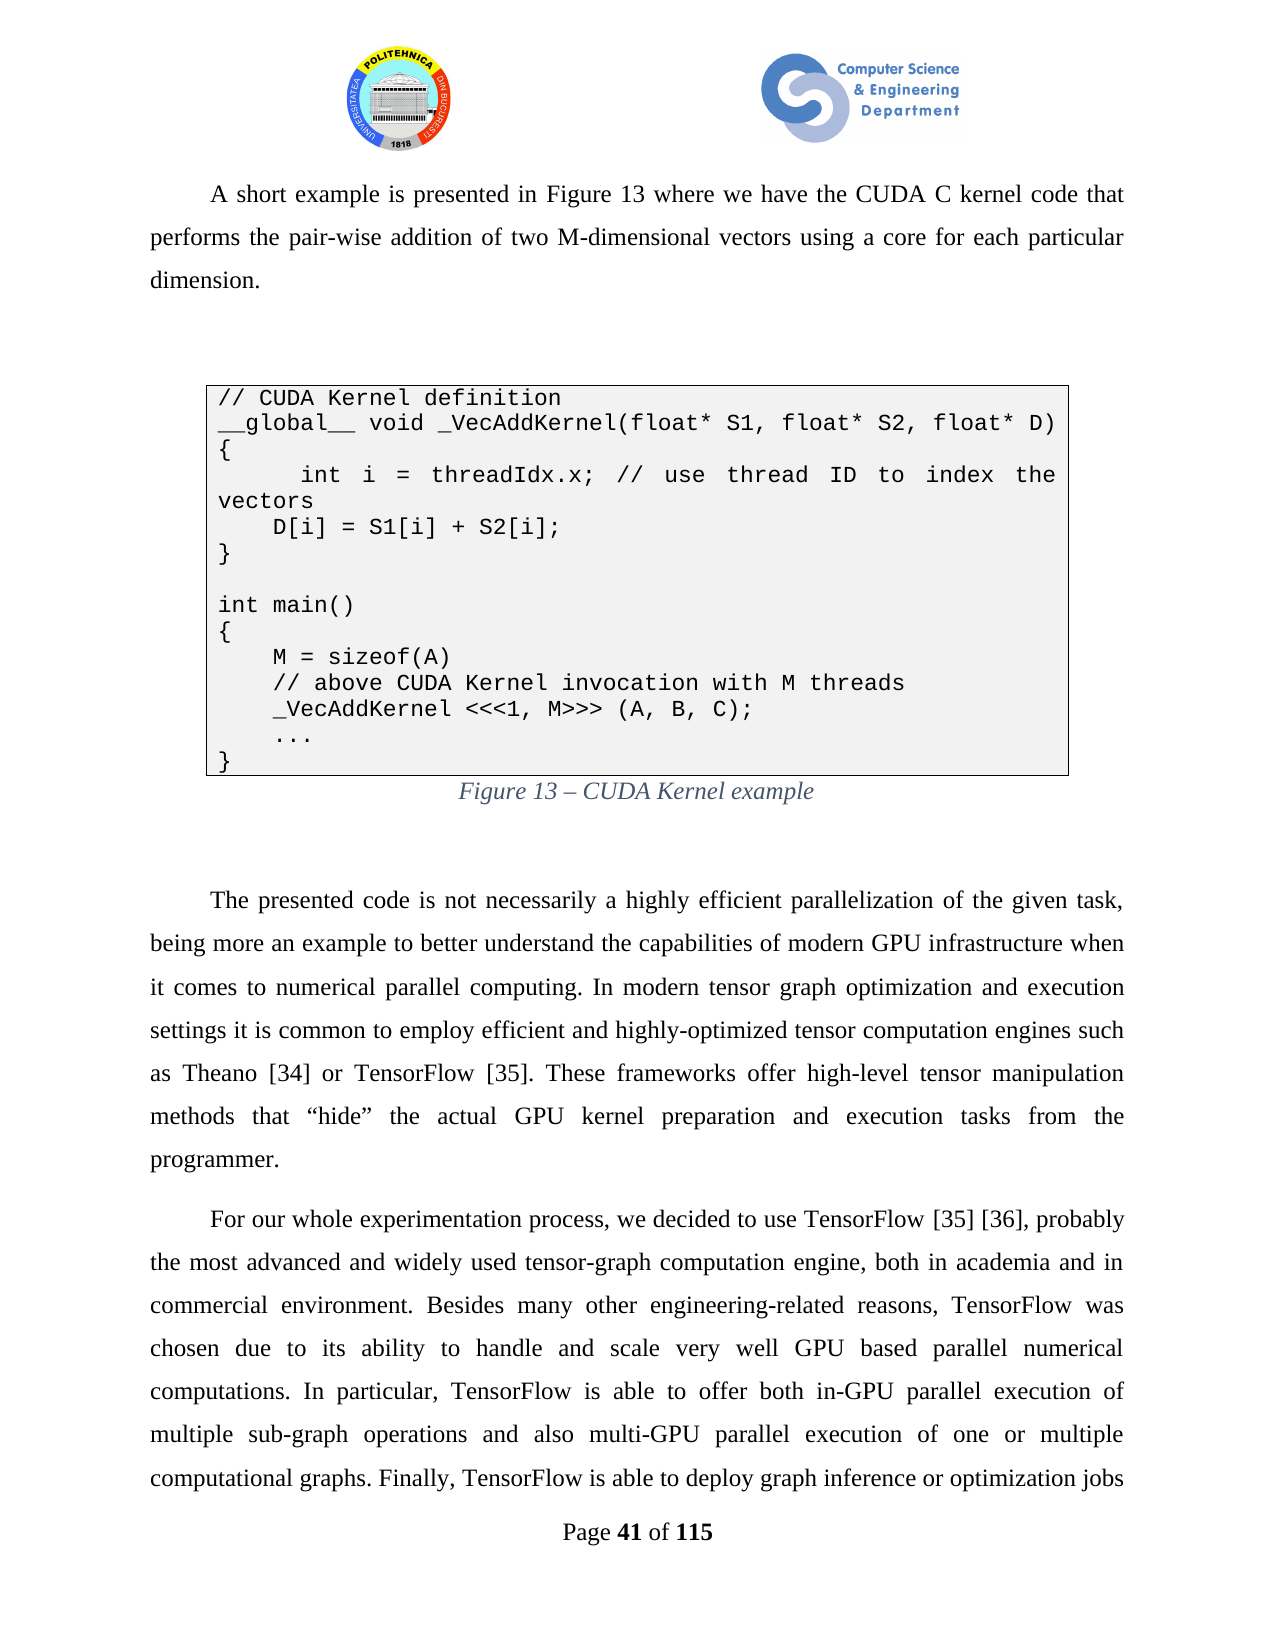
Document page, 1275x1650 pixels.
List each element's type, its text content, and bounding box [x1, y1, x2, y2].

picture [760, 53, 963, 144]
picture [346, 46, 451, 151]
table_header // CUDA Kernel definition __global__ void _VecAddKernel(float* S1, float* S2, float* D) { int i = threadIdx.x; // use thread ID to index the vectors D[i] = S1[i] + S2[i]; } int main() { M = sizeof(A) // above CUDA Kernel invocation with M threads _VecAddKernel <<<1, M>>> (A, B, C); ... } [207, 386, 1068, 775]
text The presented code is not necessarily a highly efficient parallelization of the given task, being more an example to better understand the capabilities of modern GPU infrastructure when it comes to numerical parallel computing. In modern tensor graph optimization and execution settings it is common to employ efficient and highly-optimized tensor computation engines such as Theano or TensorFlow . These frameworks offer high-level tensor manipulation methods that “hide” the actual GPU kernel preparation and execution tasks from the programmer. [150, 885, 1125, 1173]
text Figure 13 – CUDA Kernel example [150, 776, 1125, 805]
text A short example is presented in Figure 13 where we have the CUDA C kernel code that performs the pair-wise addition of two M-dimensional vectors using a core for each particular dimension. [150, 179, 1125, 294]
